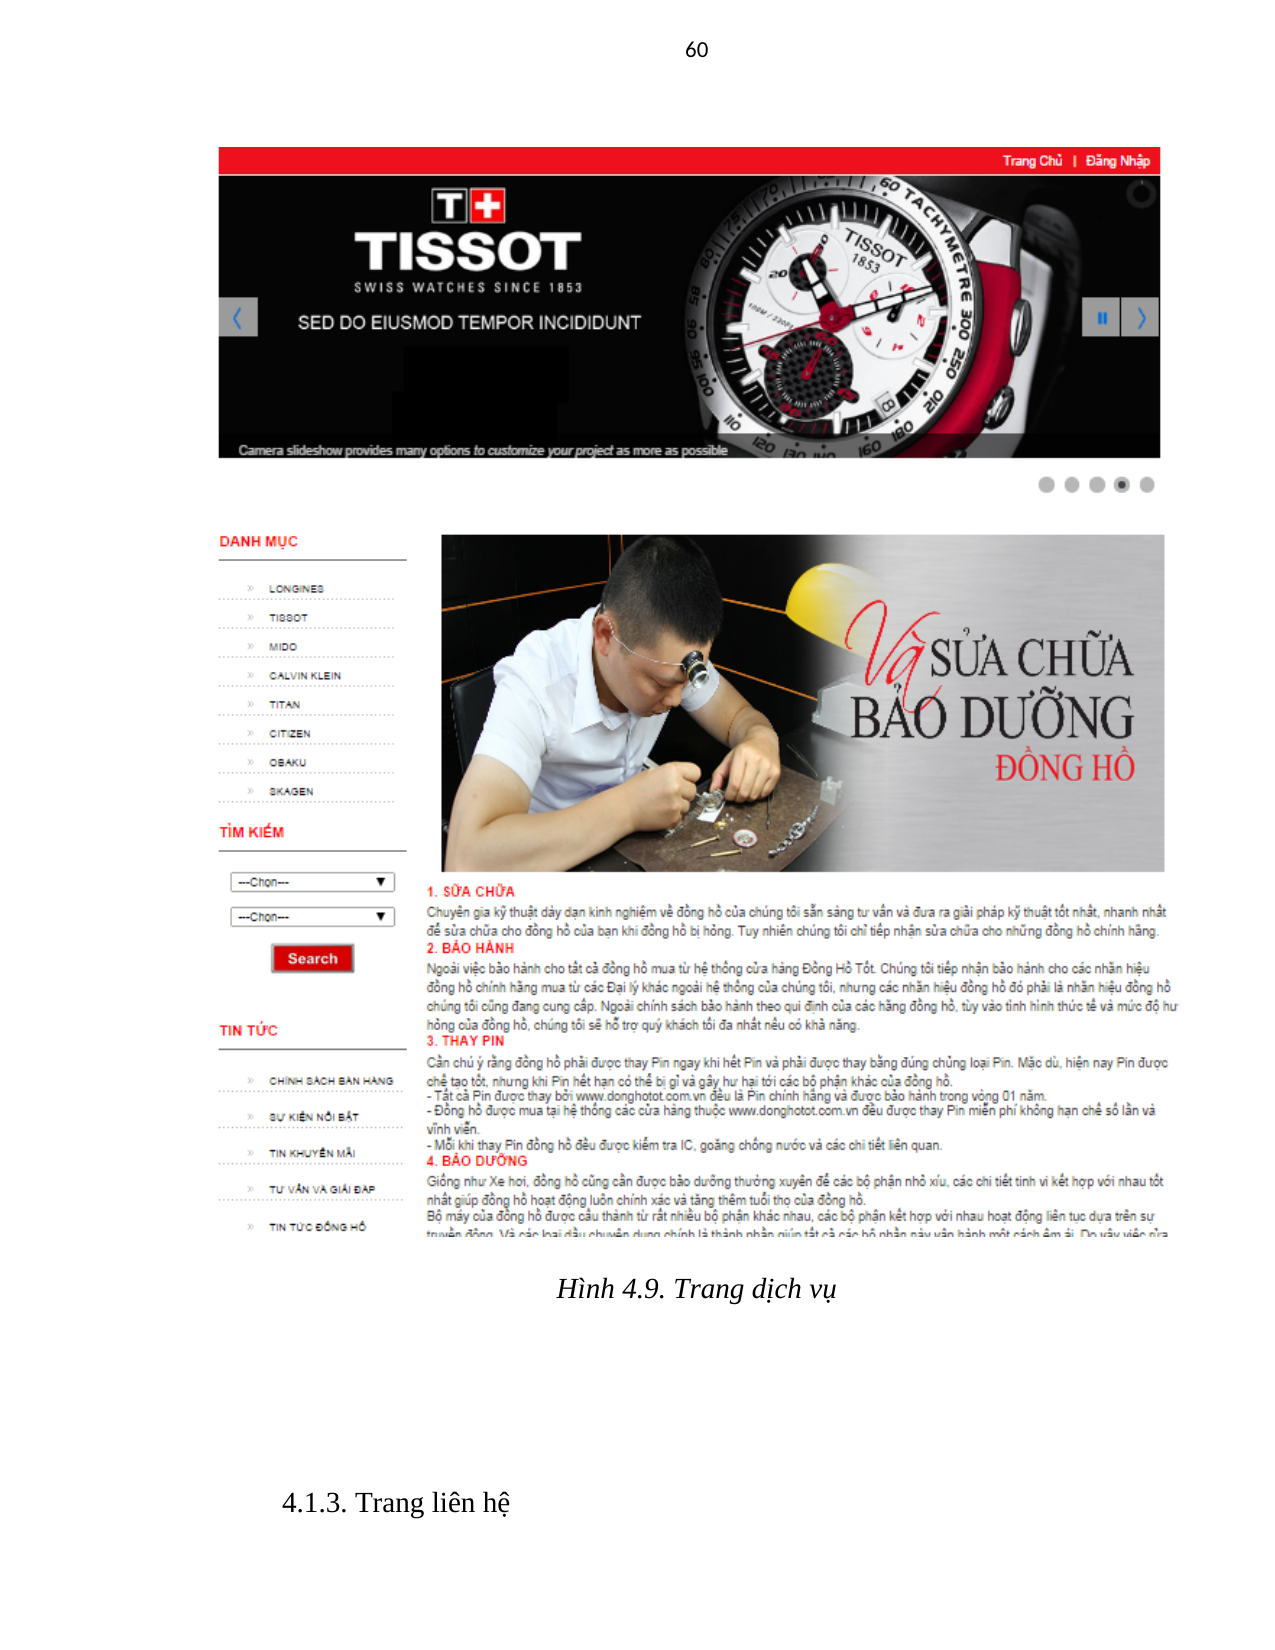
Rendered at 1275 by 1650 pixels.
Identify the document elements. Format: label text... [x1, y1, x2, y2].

text 4.1.3. Trang liên hệ [207, 1485, 1186, 1518]
picture [206, 147, 1185, 1237]
